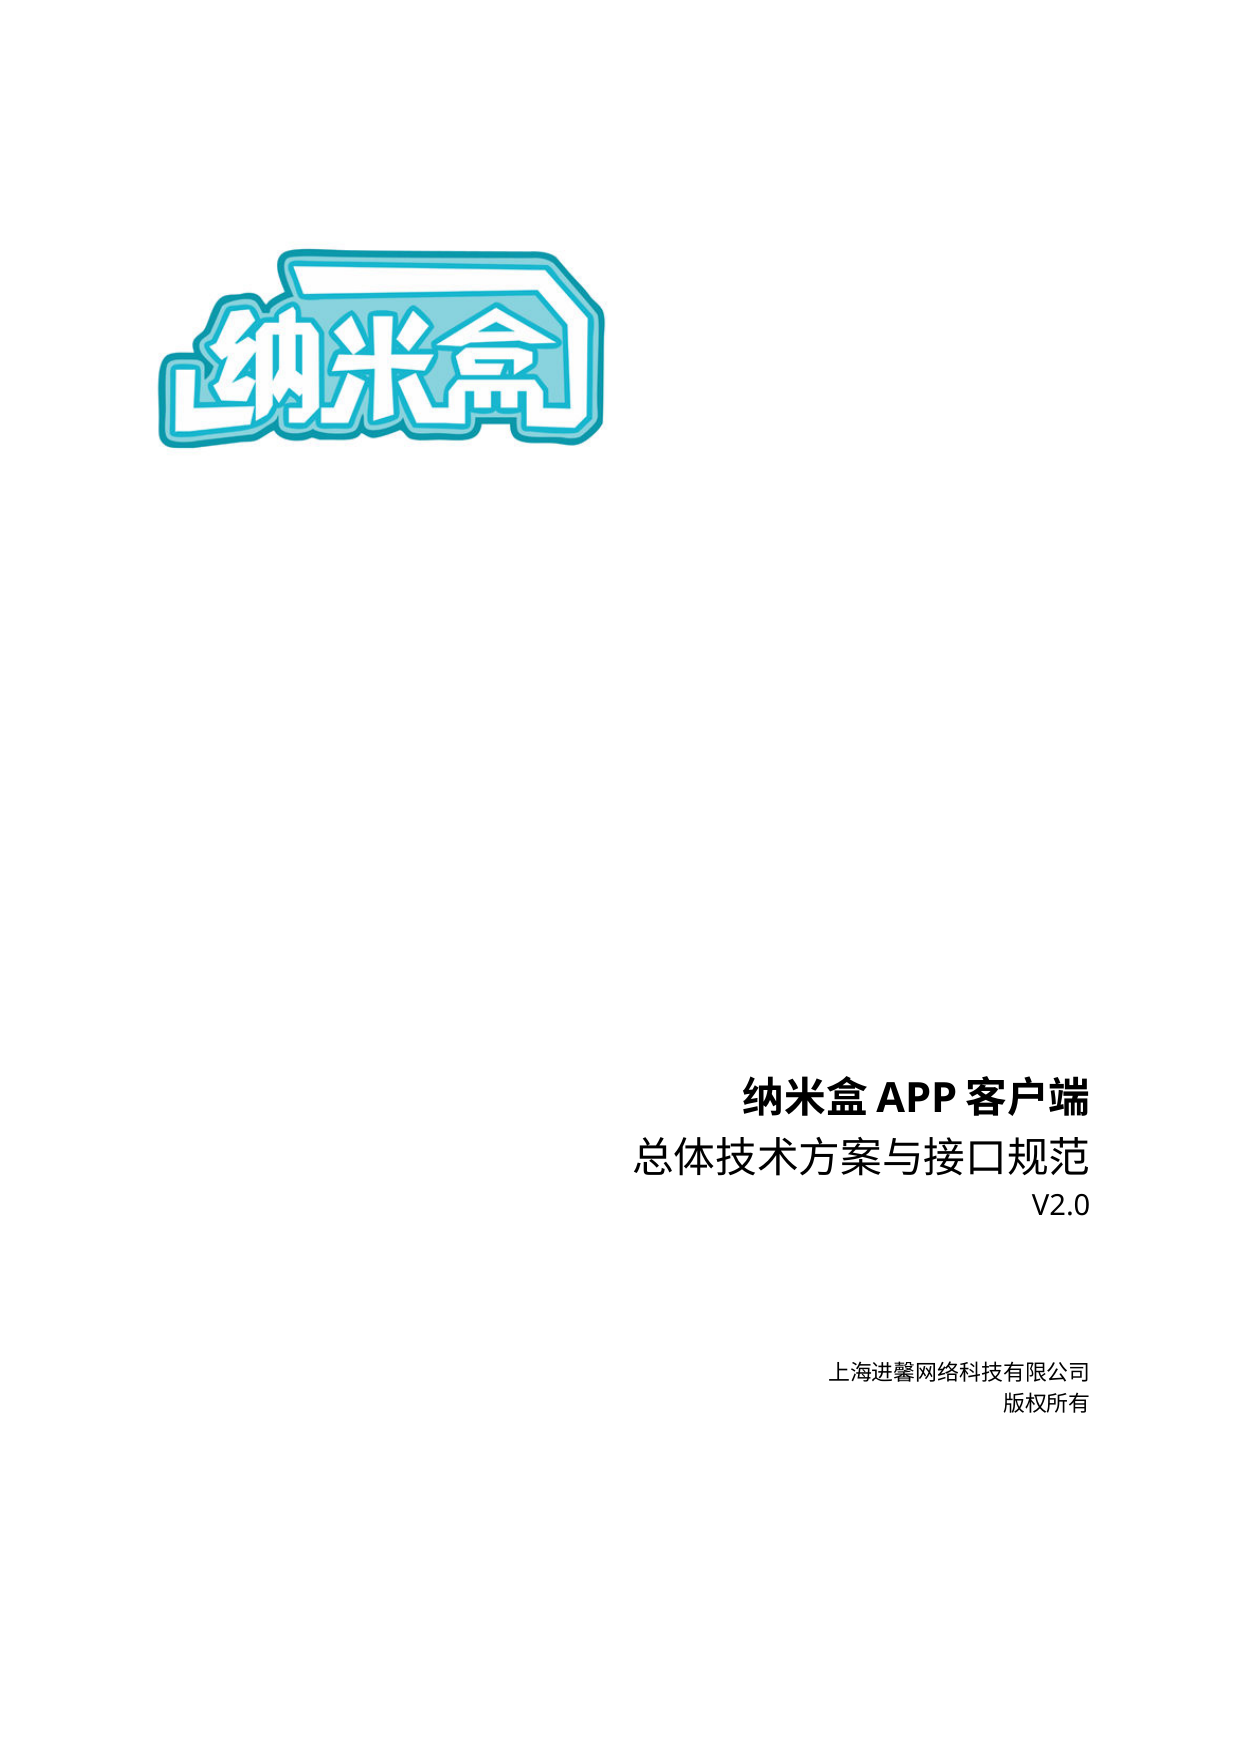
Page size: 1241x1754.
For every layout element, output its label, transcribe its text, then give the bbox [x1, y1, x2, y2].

text V2.0 [150, 1184, 1090, 1224]
text 版权所有 [150, 1386, 1090, 1418]
text 上海进馨网络科技有限公司 [150, 1355, 1090, 1386]
text 纳米盒APP客户端 [150, 1064, 1090, 1124]
text 总体技术方案与接口规范 [150, 1124, 1090, 1184]
picture [150, 234, 619, 463]
